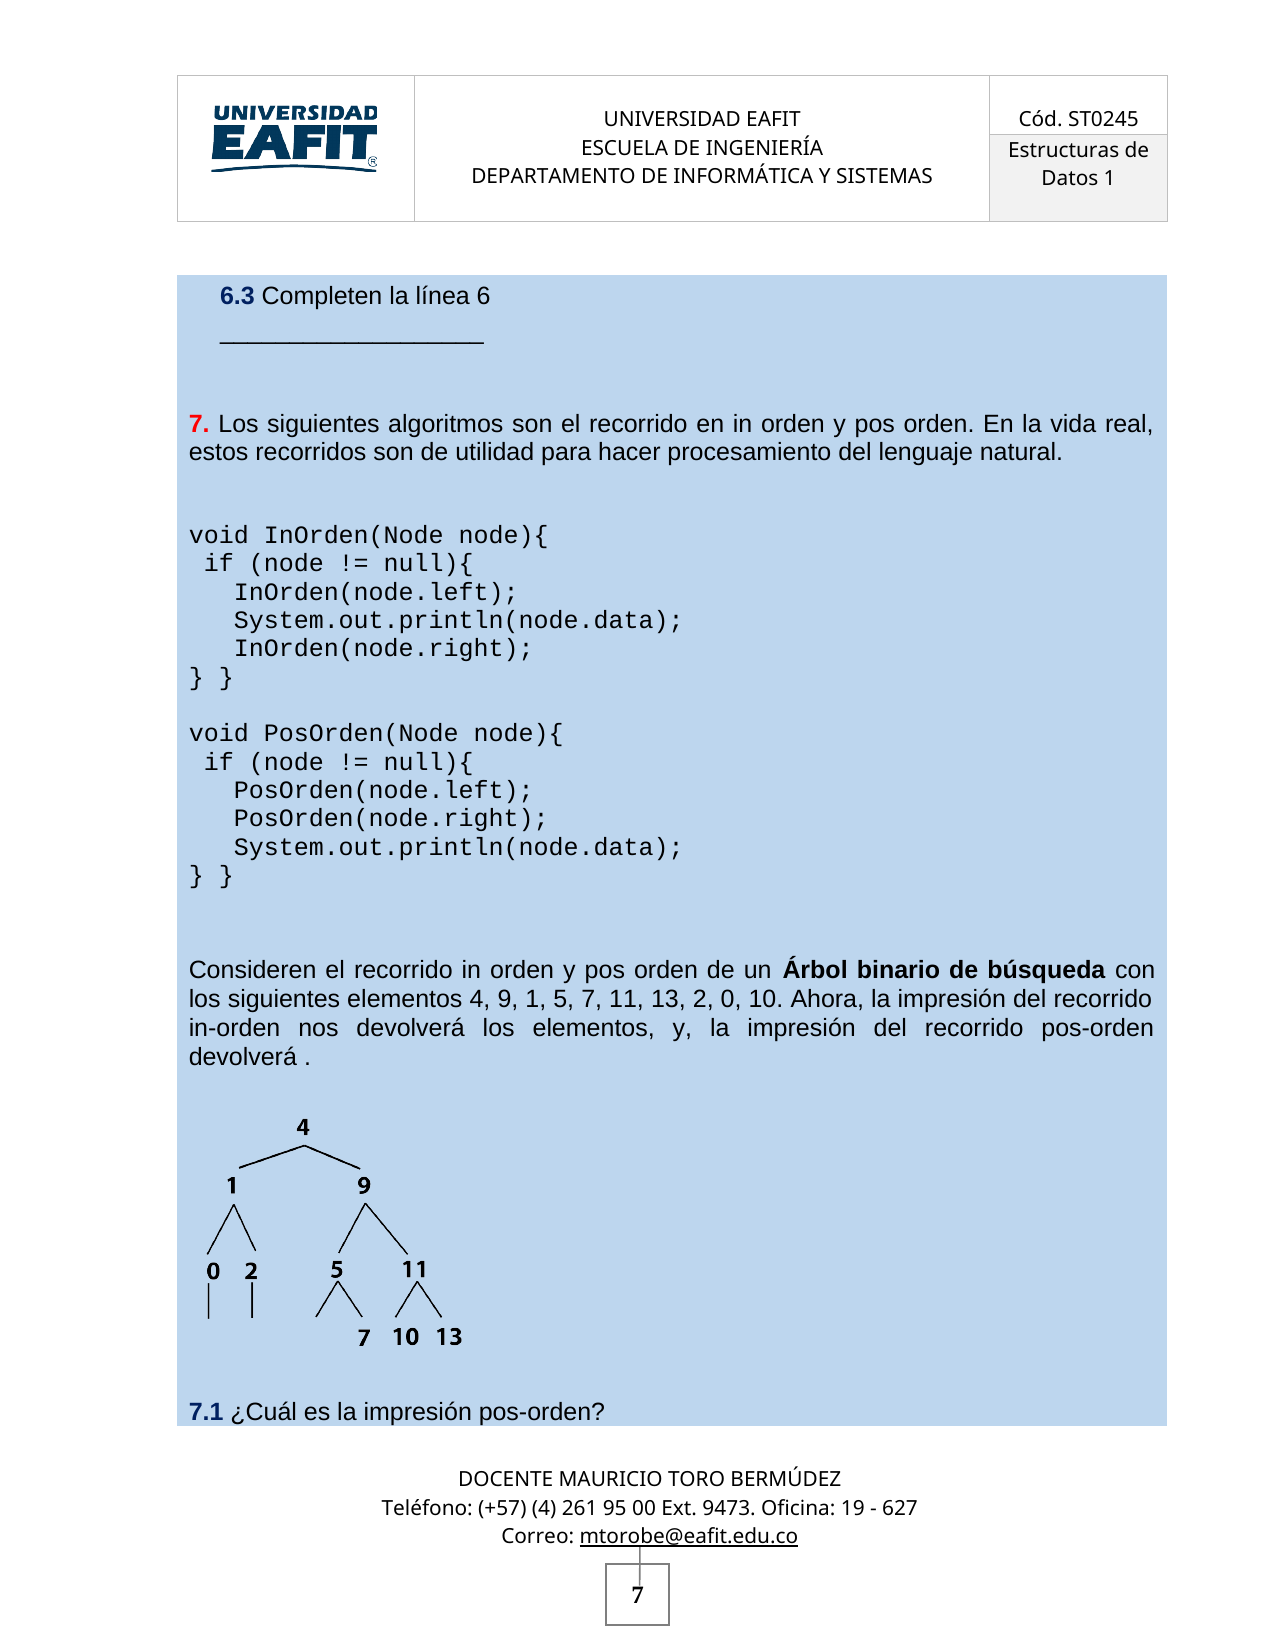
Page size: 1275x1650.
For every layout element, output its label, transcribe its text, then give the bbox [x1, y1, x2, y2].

picture [188, 1105, 473, 1356]
picture [211, 105, 377, 172]
